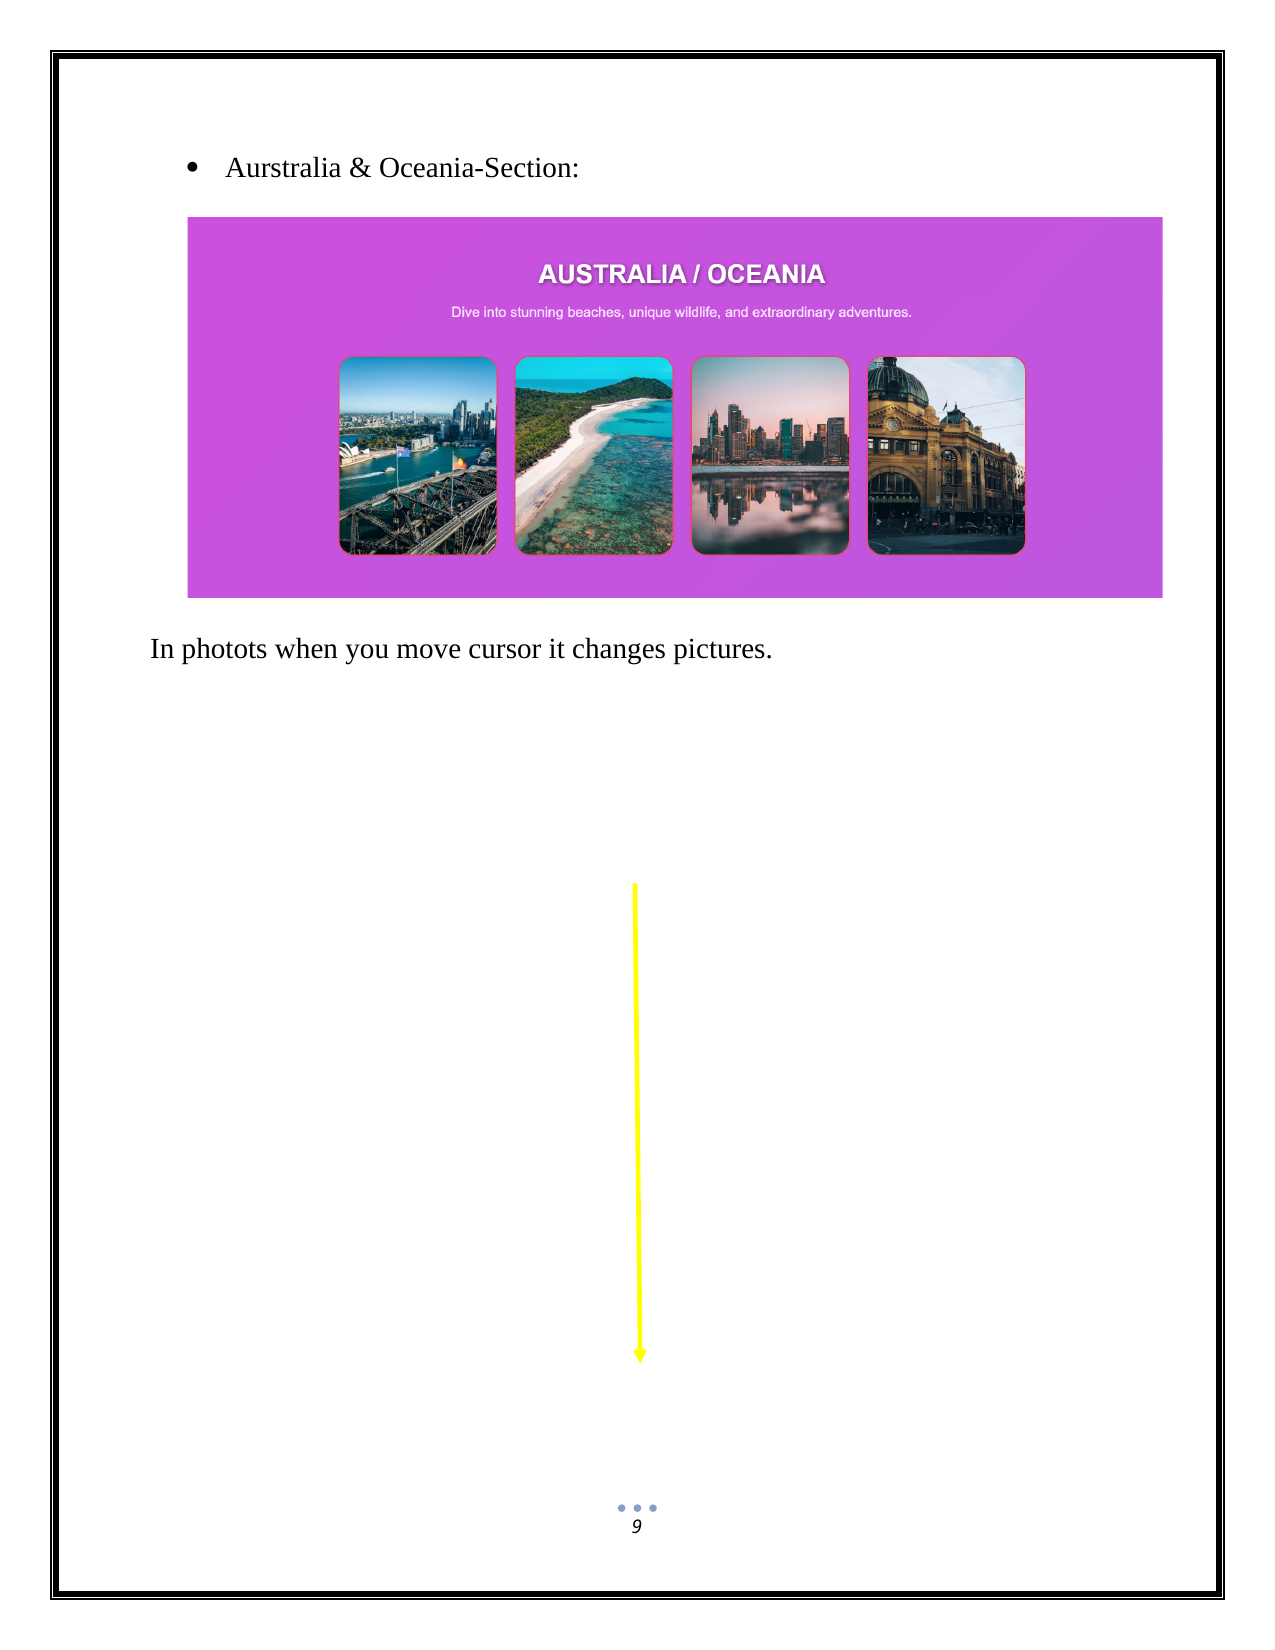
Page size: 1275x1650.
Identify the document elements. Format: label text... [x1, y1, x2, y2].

picture [187, 217, 1163, 598]
list Aurstralia & Oceania-Section: [187, 150, 1125, 184]
text In photots when you move cursor it changes pictures. [150, 632, 1125, 665]
